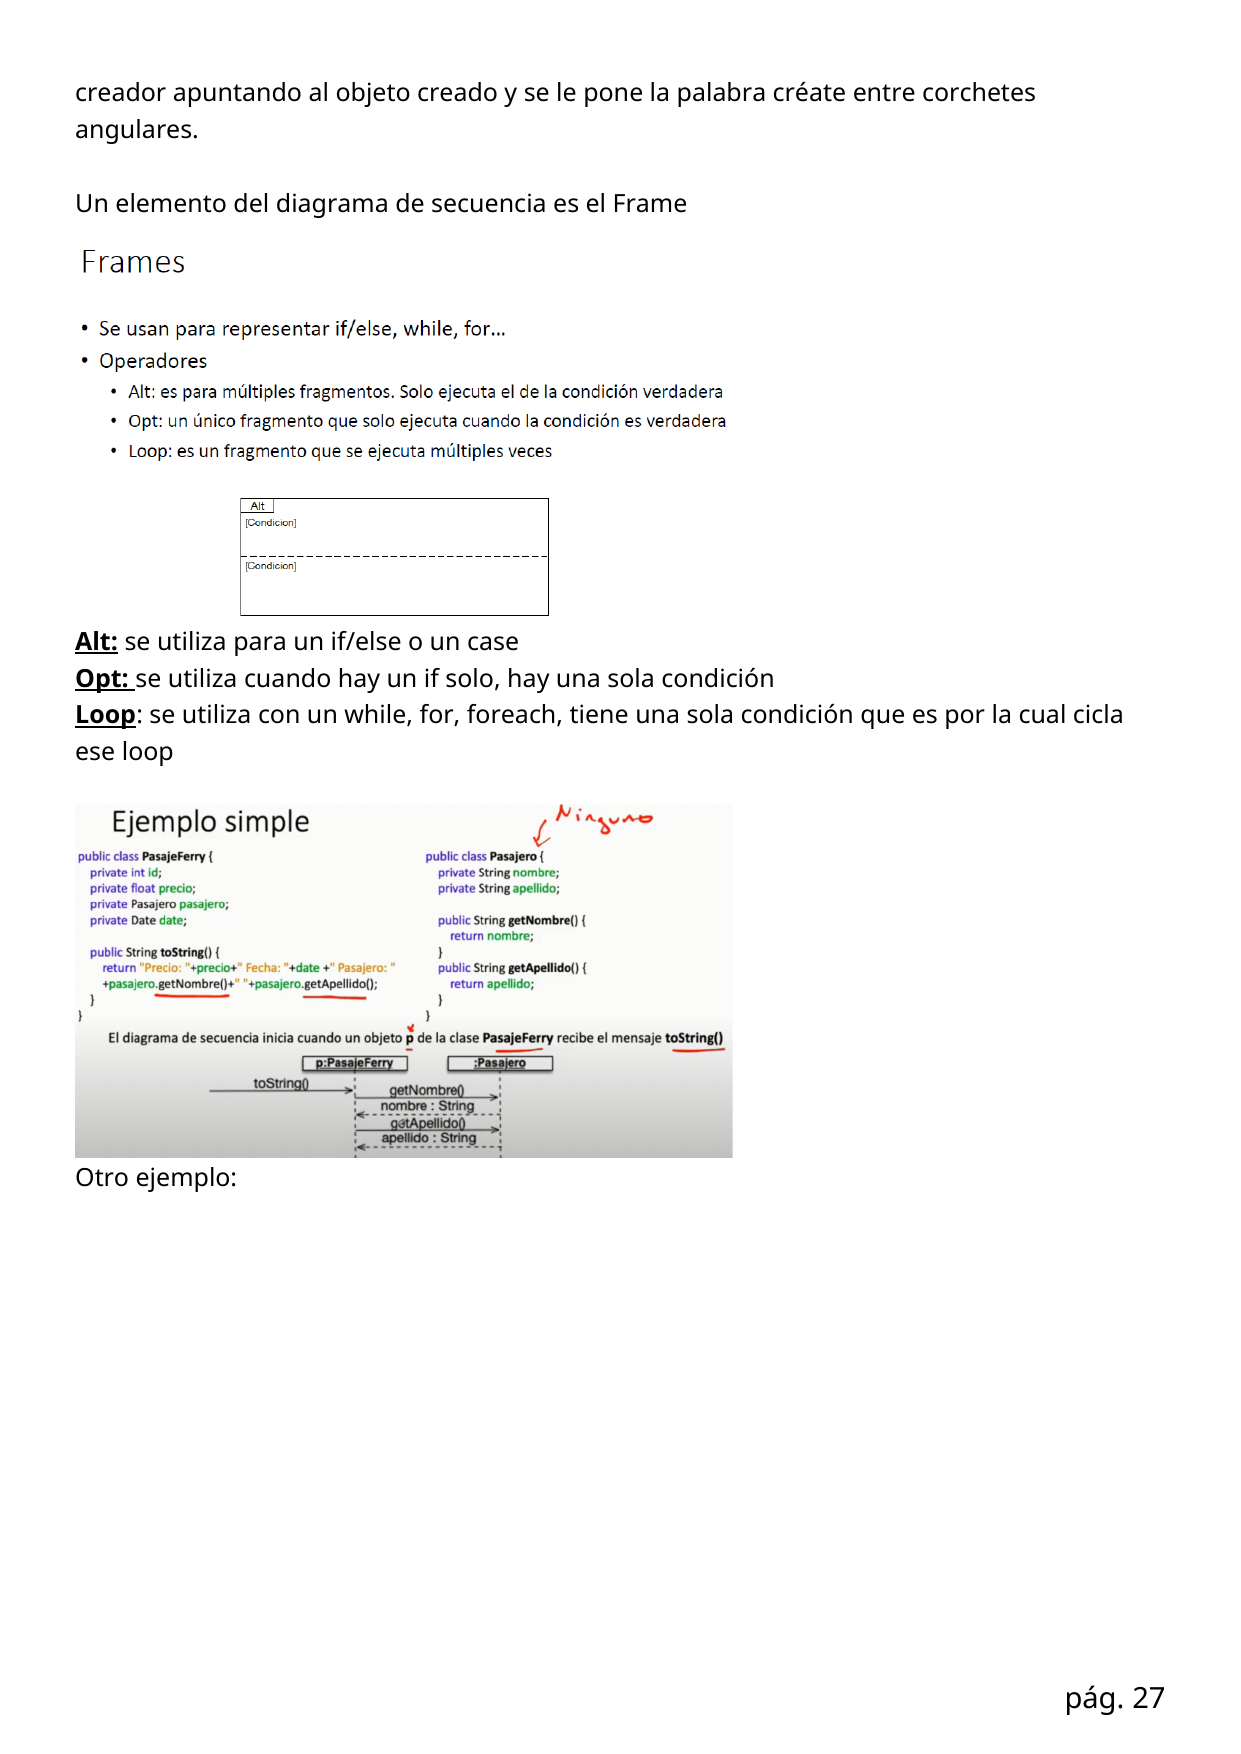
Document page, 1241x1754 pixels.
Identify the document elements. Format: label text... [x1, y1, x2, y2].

picture [75, 804, 733, 1158]
text Alt: se utiliza para un if/else o un case [75, 623, 1165, 657]
text Opt: se utiliza cuando hay un if solo, hay una sola condición [75, 660, 1165, 694]
picture [75, 222, 746, 621]
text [75, 75, 1165, 146]
text Otro ejemplo: [75, 1160, 1165, 1194]
text Un elemento del diagrama de secuencia es el Frame [75, 185, 1165, 219]
text Loop: se utiliza con un while, for, foreach, tiene una sola condición que es por la cual cicla ese loop [75, 697, 1165, 768]
